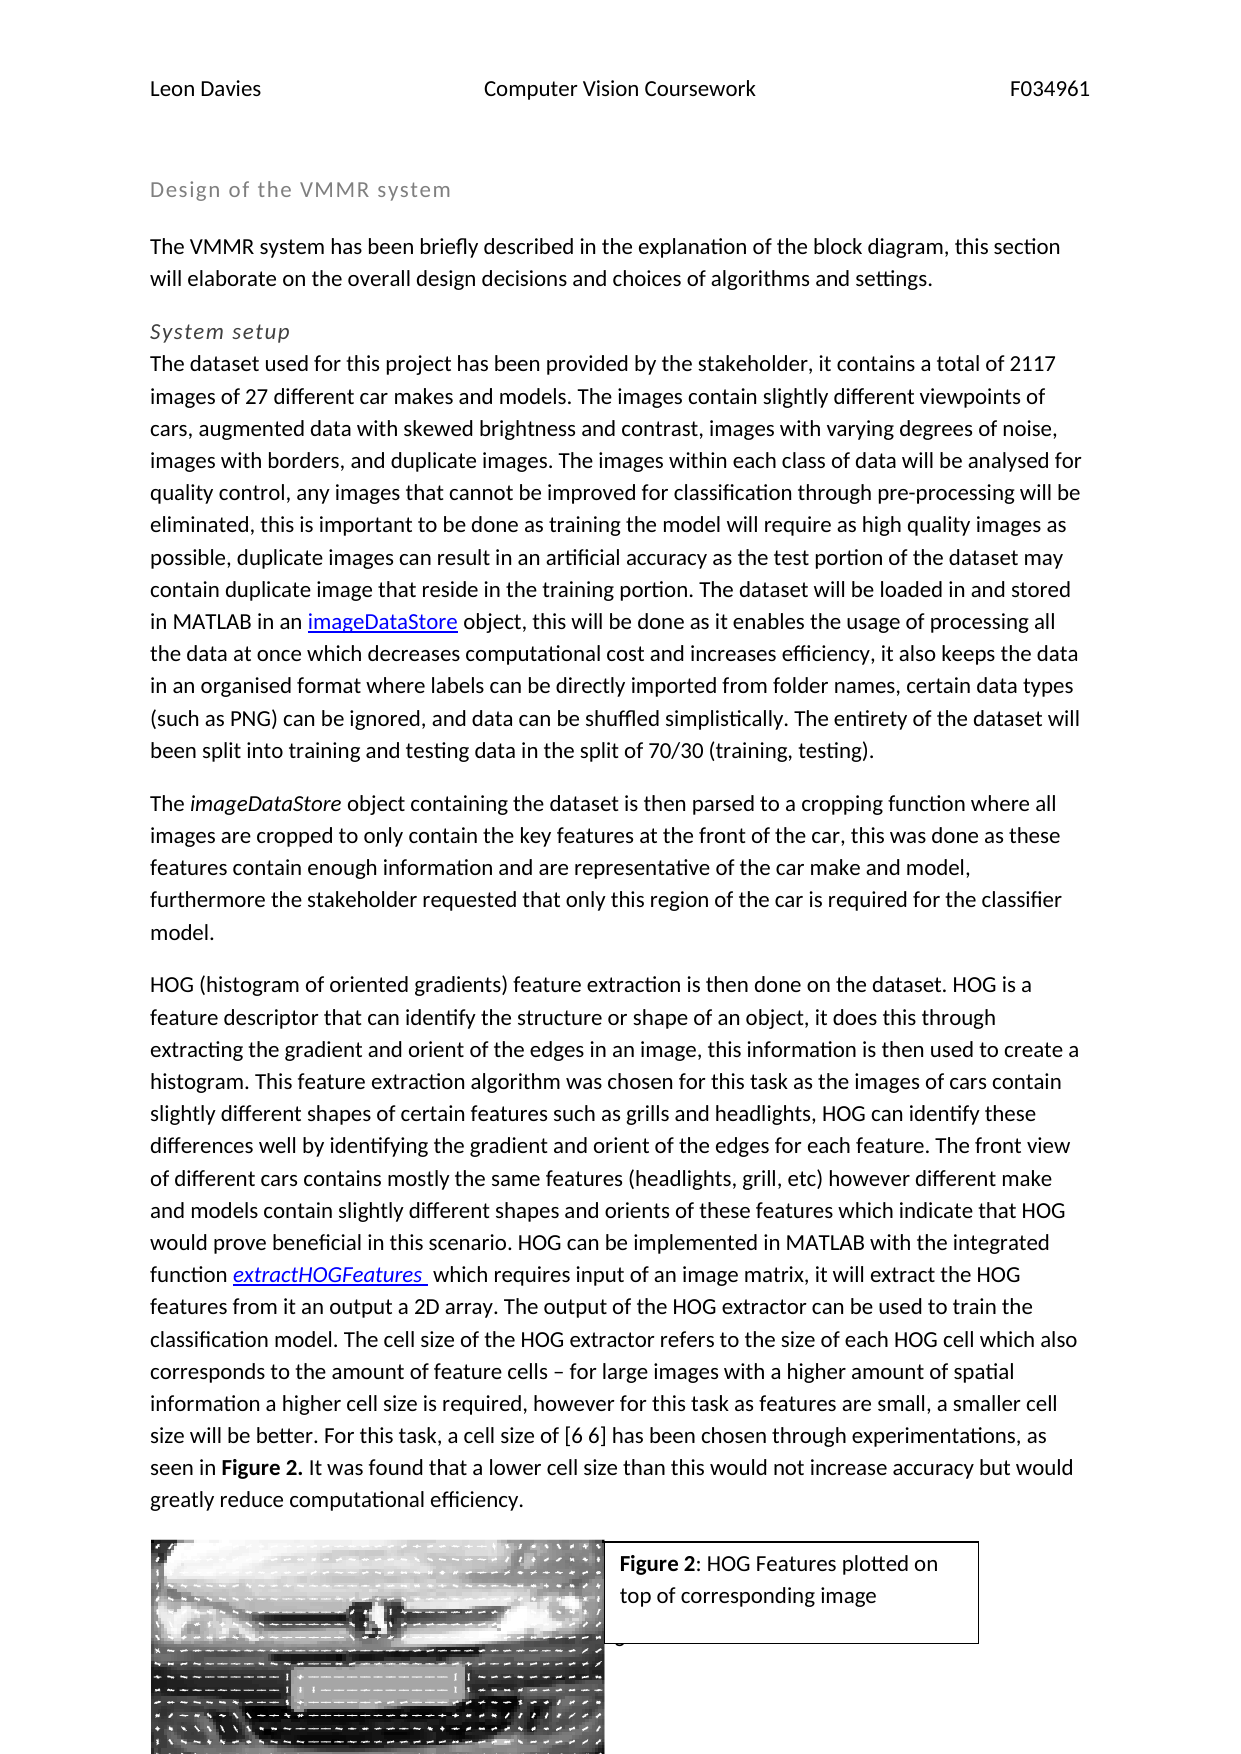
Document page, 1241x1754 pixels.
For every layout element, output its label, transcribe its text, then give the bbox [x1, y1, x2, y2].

text The VMMR system has been briefly described in the explanation of the block diagram, this section will elaborate on the overall design decisions and choices of algorithms and settings. [150, 232, 1090, 292]
text The dataset used for this project has been provided by the stakeholder, it contains a total of 2117 images of 27 different car makes and models. The images contain slightly different viewpoints of cars, augmented data with skewed brightness and contrast, images with varying degrees of noise, images with borders, and duplicate images. The images within each class of data will be analysed for quality control, any images that cannot be improved for classification through pre-processing will be eliminated, this is important to be done as training the model will require as high quality images as possible, duplicate images can result in an artificial accuracy as the test portion of the dataset may contain duplicate image that reside in the training portion. The dataset will be loaded in and stored in MATLAB in an imageDataStore object, this will be done as it enables the usage of processing all the data at once which decreases computational cost and increases efficiency, it also keeps the data in an organised format where labels can be directly imported from folder names, certain data types (such as PNG) can be ignored, and data can be shuffled simplistically. The entirety of the dataset will been split into training and testing data in the split of 70/30 (training, testing). [150, 349, 1090, 764]
subtitle Design of the VMMR system [150, 175, 1090, 203]
text HOG (histogram of oriented gradients) feature extraction is then done on the dataset. HOG is a feature descriptor that can identify the structure or shape of an object, it does this through extracting the gradient and orient of the edges in an image, this information is then used to create a histogram. This feature extraction algorithm was chosen for this task as the images of cars contain slightly different shapes of certain features such as grills and headlights, HOG can identify these differences well by identifying the gradient and orient of the edges for each feature. The front view of different cars contains mostly the same features (headlights, grill, etc) however different make and models contain slightly different shapes and orients of these features which indicate that HOG would prove beneficial in this scenario. HOG can be implemented in MATLAB with the integrated function extractHOGFeatures which requires input of an image matrix, it will extract the HOG features from it an output a 2D array. The output of the HOG extractor can be used to train the classification model. The cell size of the HOG extractor refers to the size of each HOG cell which also corresponds to the amount of feature cells – for large images with a higher amount of spatial information a higher cell size is required, however for this task as features are small, a smaller cell size will be better. For this task, a cell size of [6 6] has been chosen through experimentations, as seen in Figure 2. It was found that a lower cell size than this would not increase accuracy but would greatly reduce computational efficiency. [150, 971, 1090, 1514]
picture [150, 1538, 605, 1754]
subtitle System setup [150, 317, 1090, 345]
text The imageDataStore object containing the dataset is then parsed to a cropping function where all images are cropped to only contain the key features at the front of the car, this was done as these features contain enough information and are representative of the car make and model, furthermore the stakeholder requested that only this region of the car is required for the classifier model. [150, 789, 1090, 946]
